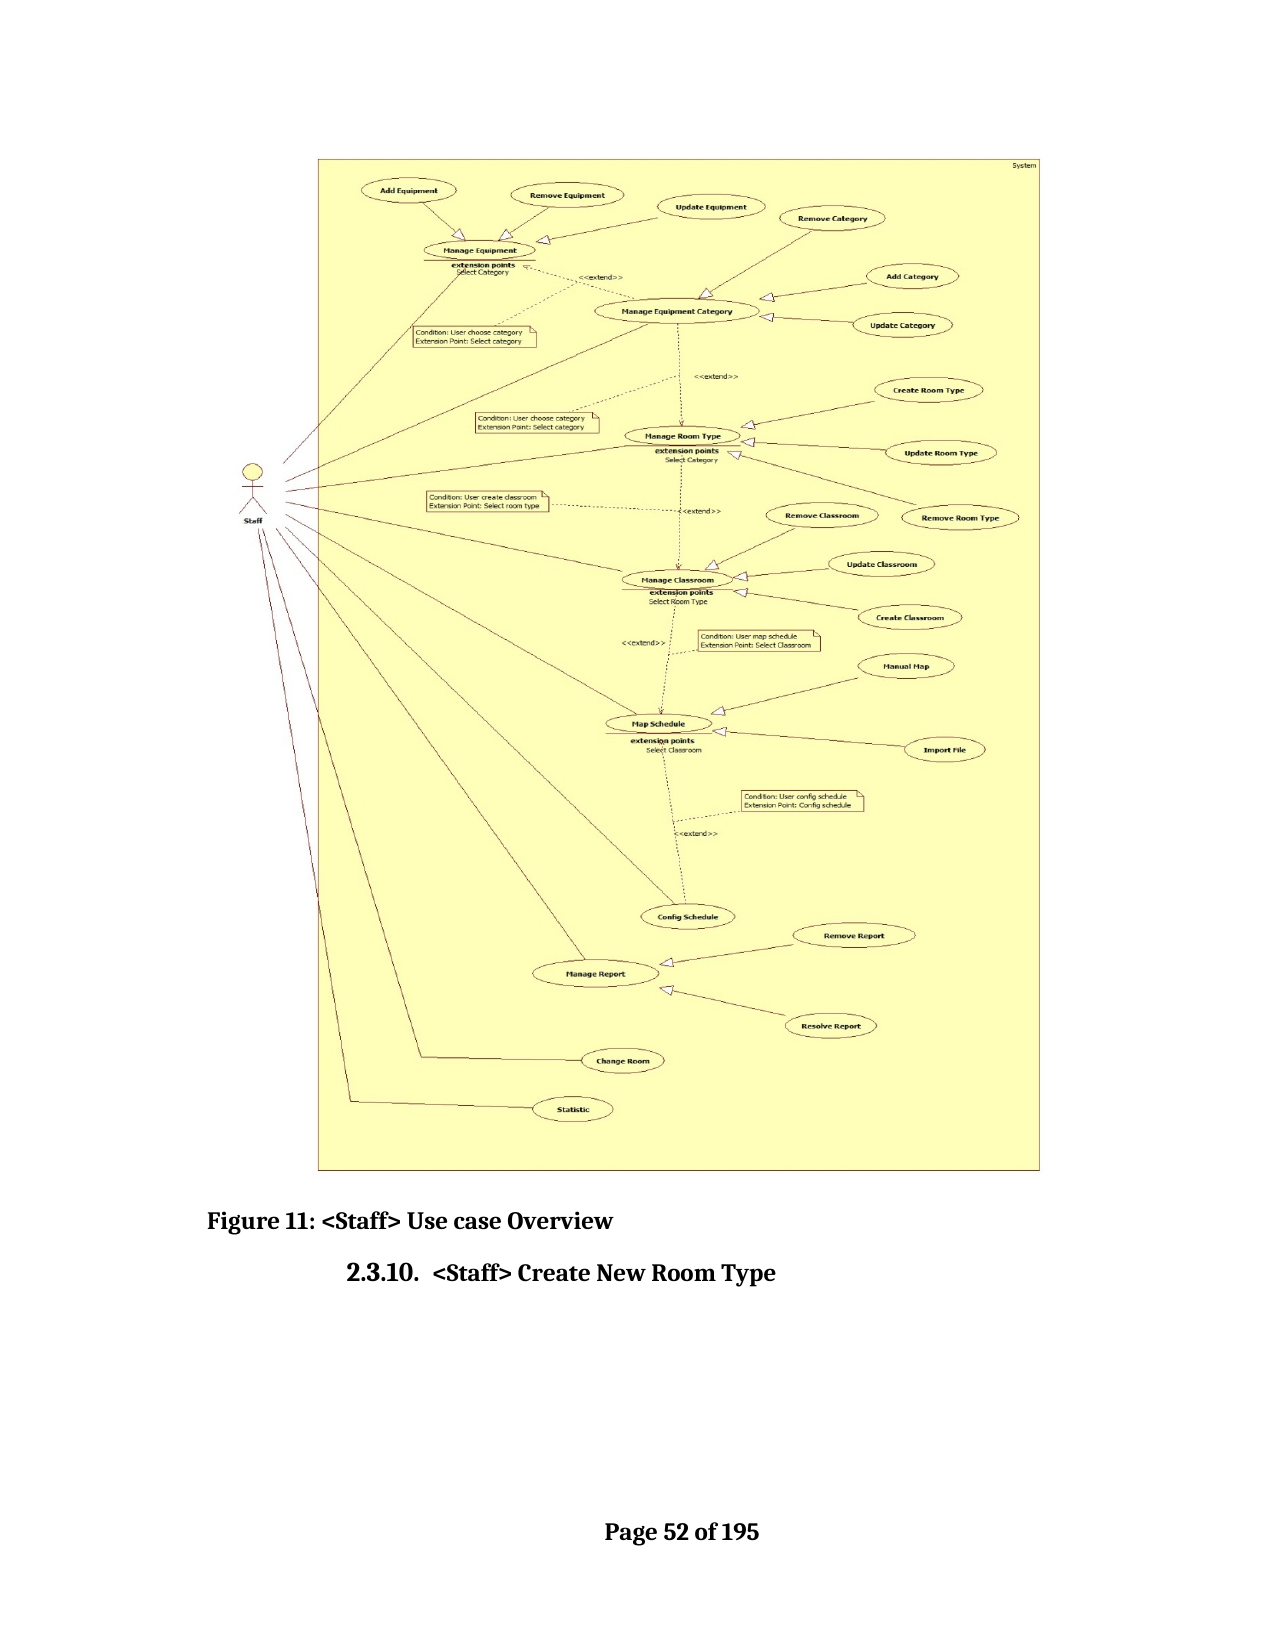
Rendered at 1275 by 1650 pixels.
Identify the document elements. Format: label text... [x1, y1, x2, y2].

picture [206, 147, 1053, 1182]
list <Staff> Create New Room Type [346, 1257, 1157, 1288]
